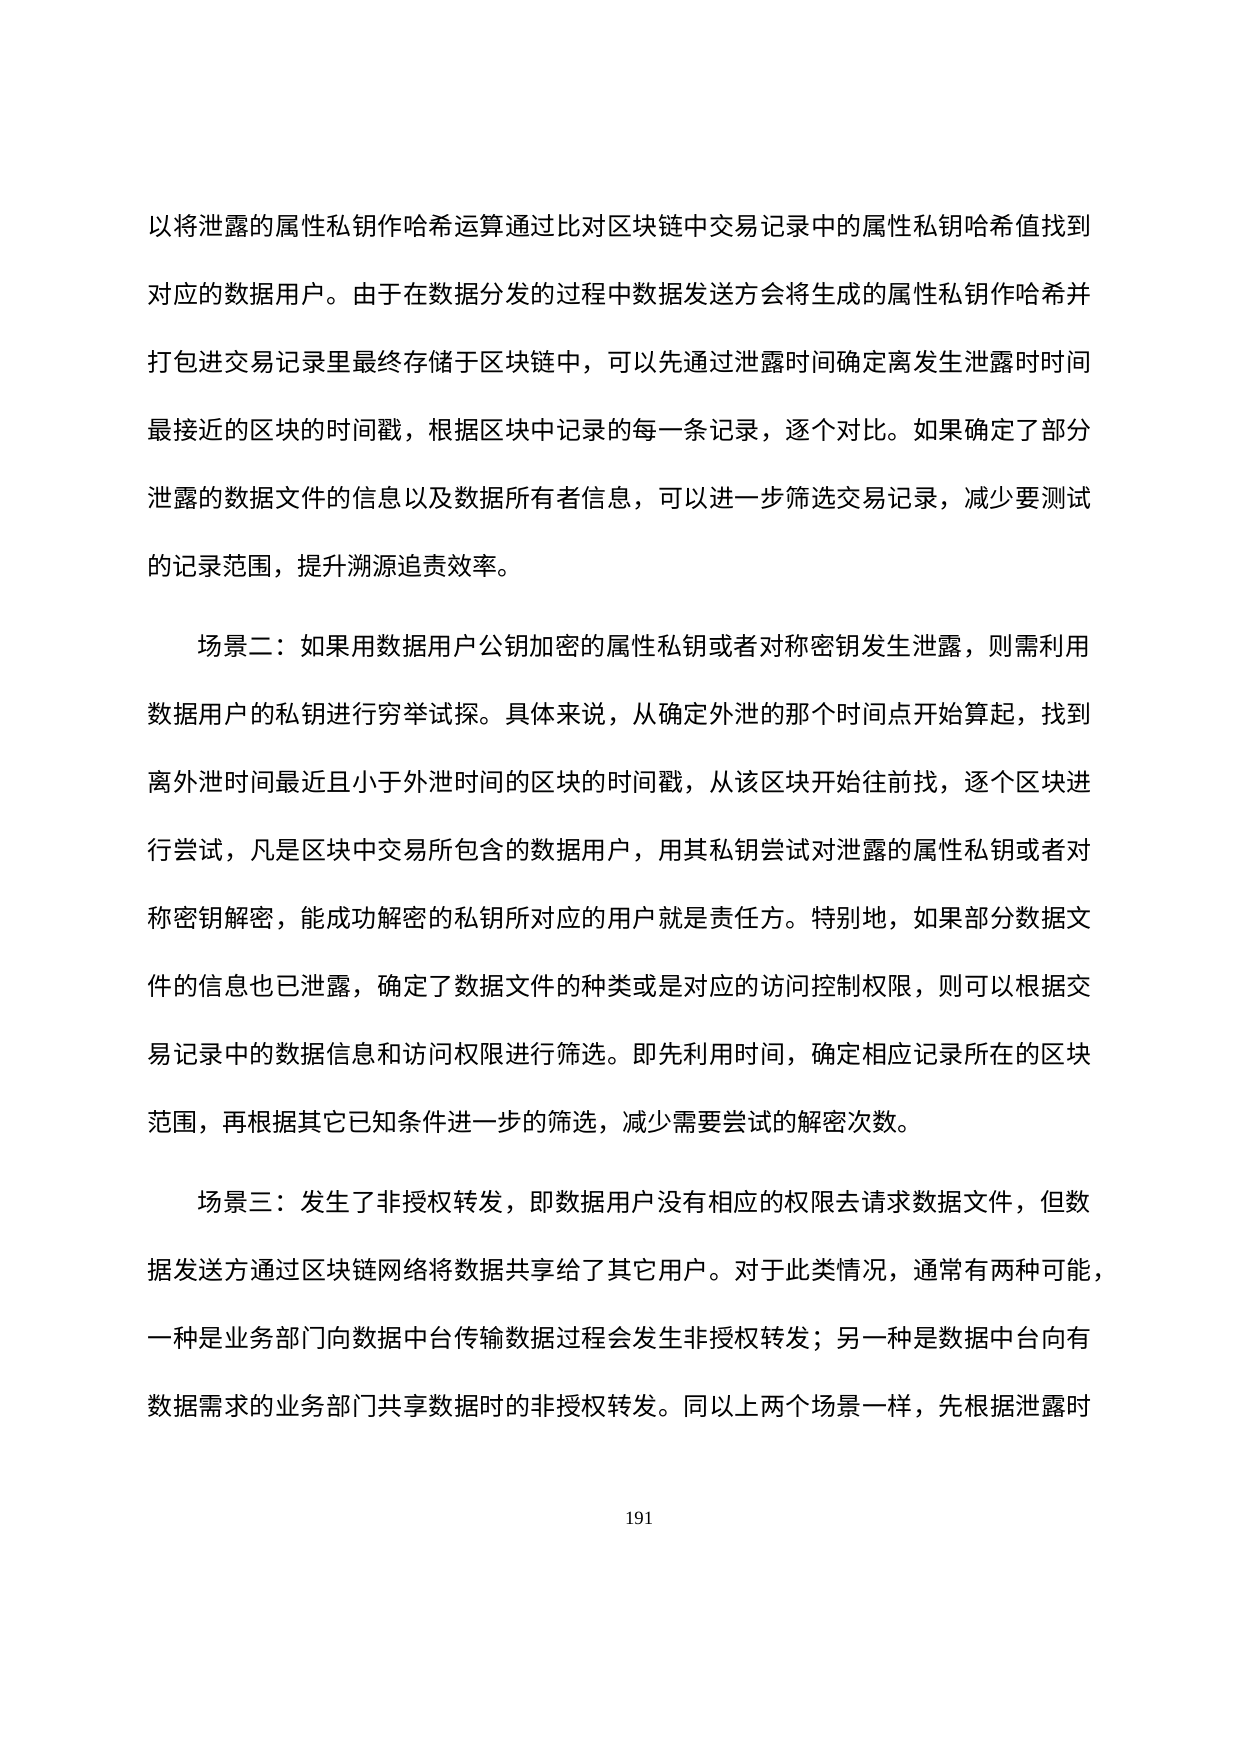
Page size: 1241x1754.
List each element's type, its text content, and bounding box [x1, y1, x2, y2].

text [148, 1167, 1092, 1438]
text 场景二：如果用数据用户公钥加密的属性私钥或者对称密钥发生泄露，则需利用数据用户的私钥进行穷举试探。具体来说，从确定外泄的那个时间点开始算起，找到离外泄时间最近且小于外泄时间的区块的时间戳，从该区块开始往前找，逐个区块进行尝试，凡是区块中交易所包含的数据用户，用其私钥尝试对泄露的属性私钥或者对称密钥解密，能成功解密的私钥所对应的用户就是责任方。特别地，如果部分数据文件的信息也已泄露，确定了数据文件的种类或是对应的访问控制权限，则可以根据交易记录中的数据信息和访问权限进行筛选。即先利用时间，确定相应记录所在的区块范围，再根据其它已知条件进一步的筛选，减少需要尝试的解密次数。 [148, 611, 1092, 1154]
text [148, 191, 1092, 598]
